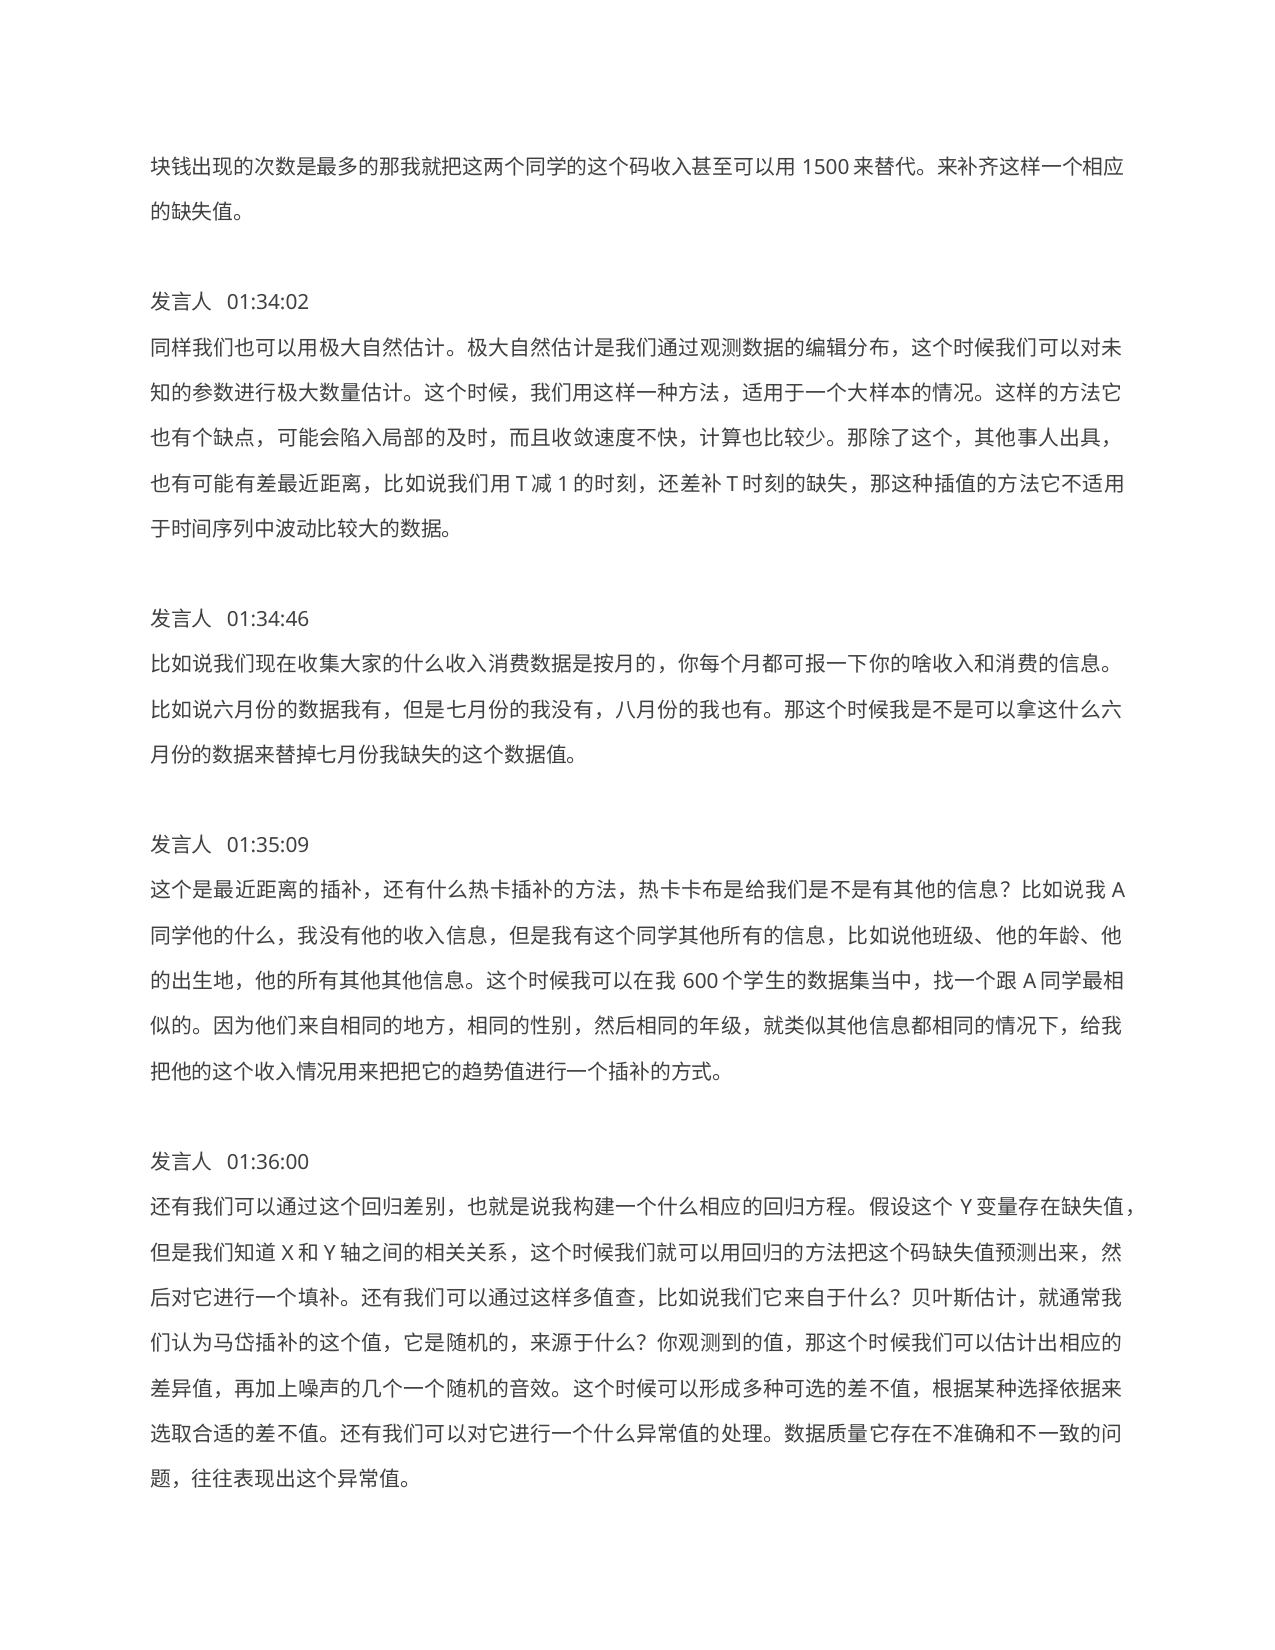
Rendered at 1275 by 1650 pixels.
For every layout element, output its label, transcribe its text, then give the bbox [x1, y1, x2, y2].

text 发言人 01:34:02 [150, 285, 1125, 316]
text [150, 150, 1125, 226]
text 这个是最近距离的插补，还有什么热卡插补的方法，热卡卡布是给我们是不是有其他的信息？比如说我A同学他的什么，我没有他的收入信息，但是我有这个同学其他所有的信息，比如说他班级、他的年龄、他的出生地，他的所有其他其他信息。这个时候我可以在我600个学生的数据集当中，找一个跟A同学最相似的。因为他们来自相同的地方，相同的性别，然后相同的年级，就类似其他信息都相同的情况下，给我把他的这个收入情况用来把把它的趋势值进行一个插补的方式。 [150, 874, 1125, 1085]
text 发言人 01:34:46 [150, 602, 1125, 632]
text 同样我们也可以用极大自然估计。极大自然估计是我们通过观测数据的编辑分布，这个时候我们可以对未知的参数进行极大数量估计。这个时候，我们用这样一种方法，适用于一个大样本的情况。这样的方法它也有个缺点，可能会陷入局部的及时，而且收敛速度不快，计算也比较少。那除了这个，其他事人出具，也有可能有差最近距离，比如说我们用T减1的时刻，还差补T时刻的缺失，那这种插值的方法它不适用于时间序列中波动比较大的数据。 [150, 331, 1125, 542]
text 比如说我们现在收集大家的什么收入消费数据是按月的，你每个月都可报一下你的啥收入和消费的信息。比如说六月份的数据我有，但是七月份的我没有，八月份的我也有。那这个时候我是不是可以拿这什么六月份的数据来替掉七月份我缺失的这个数据值。 [150, 648, 1125, 768]
text 发言人 01:36:00 [150, 1145, 1125, 1175]
text 发言人 01:35:09 [150, 828, 1125, 858]
text 还有我们可以通过这个回归差别，也就是说我构建一个什么相应的回归方程。假设这个Y变量存在缺失值，但是我们知道X和Y轴之间的相关关系，这个时候我们就可以用回归的方法把这个码缺失值预测出来，然后对它进行一个填补。还有我们可以通过这样多值查，比如说我们它来自于什么？贝叶斯估计，就通常我们认为马岱插补的这个值，它是随机的，来源于什么？你观测到的值，那这个时候我们可以估计出相应的差异值，再加上噪声的几个一个随机的音效。这个时候可以形成多种可选的差不值，根据某种选择依据来选取合适的差不值。还有我们可以对它进行一个什么异常值的处理。数据质量它存在不准确和不一致的问题，往往表现出这个异常值。 [150, 1191, 1125, 1493]
